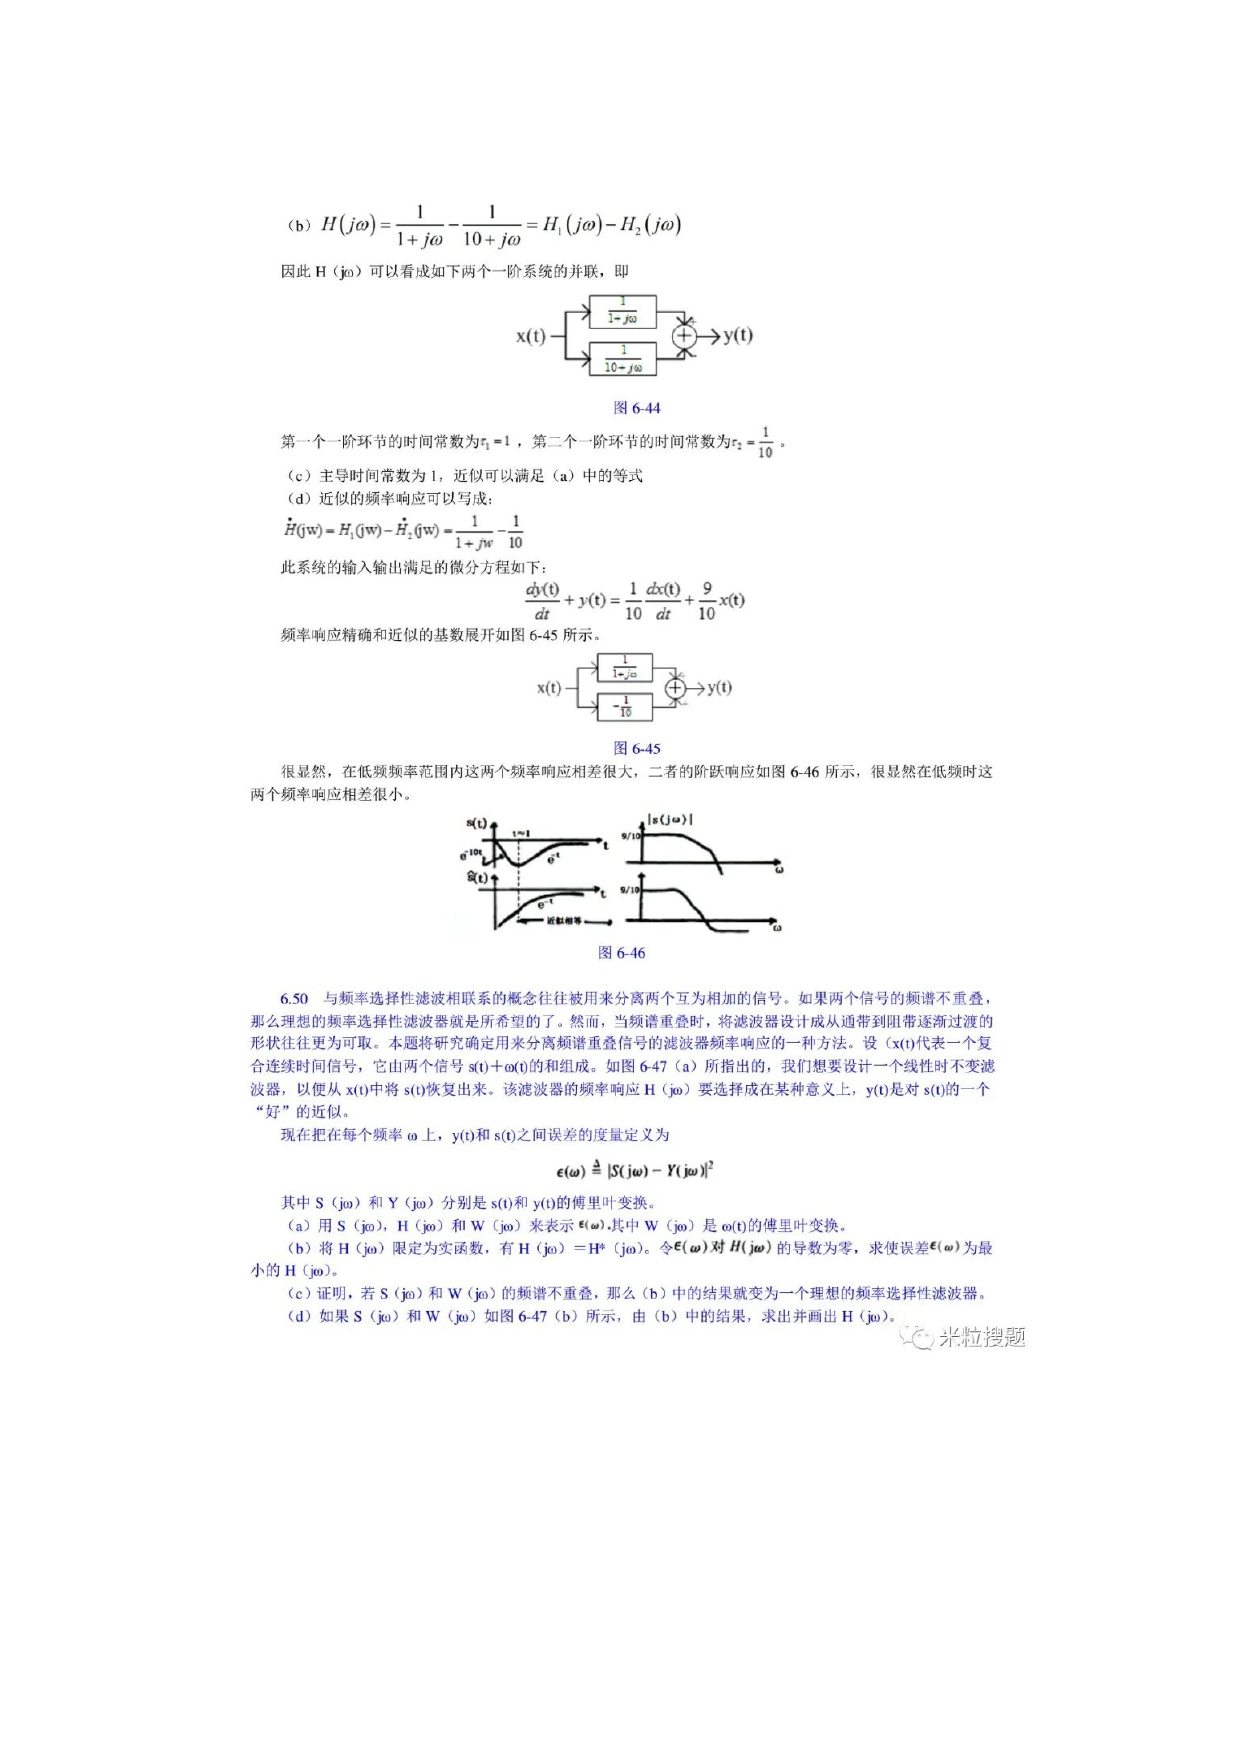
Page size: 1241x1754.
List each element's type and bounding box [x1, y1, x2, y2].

picture [187, 152, 1053, 1375]
